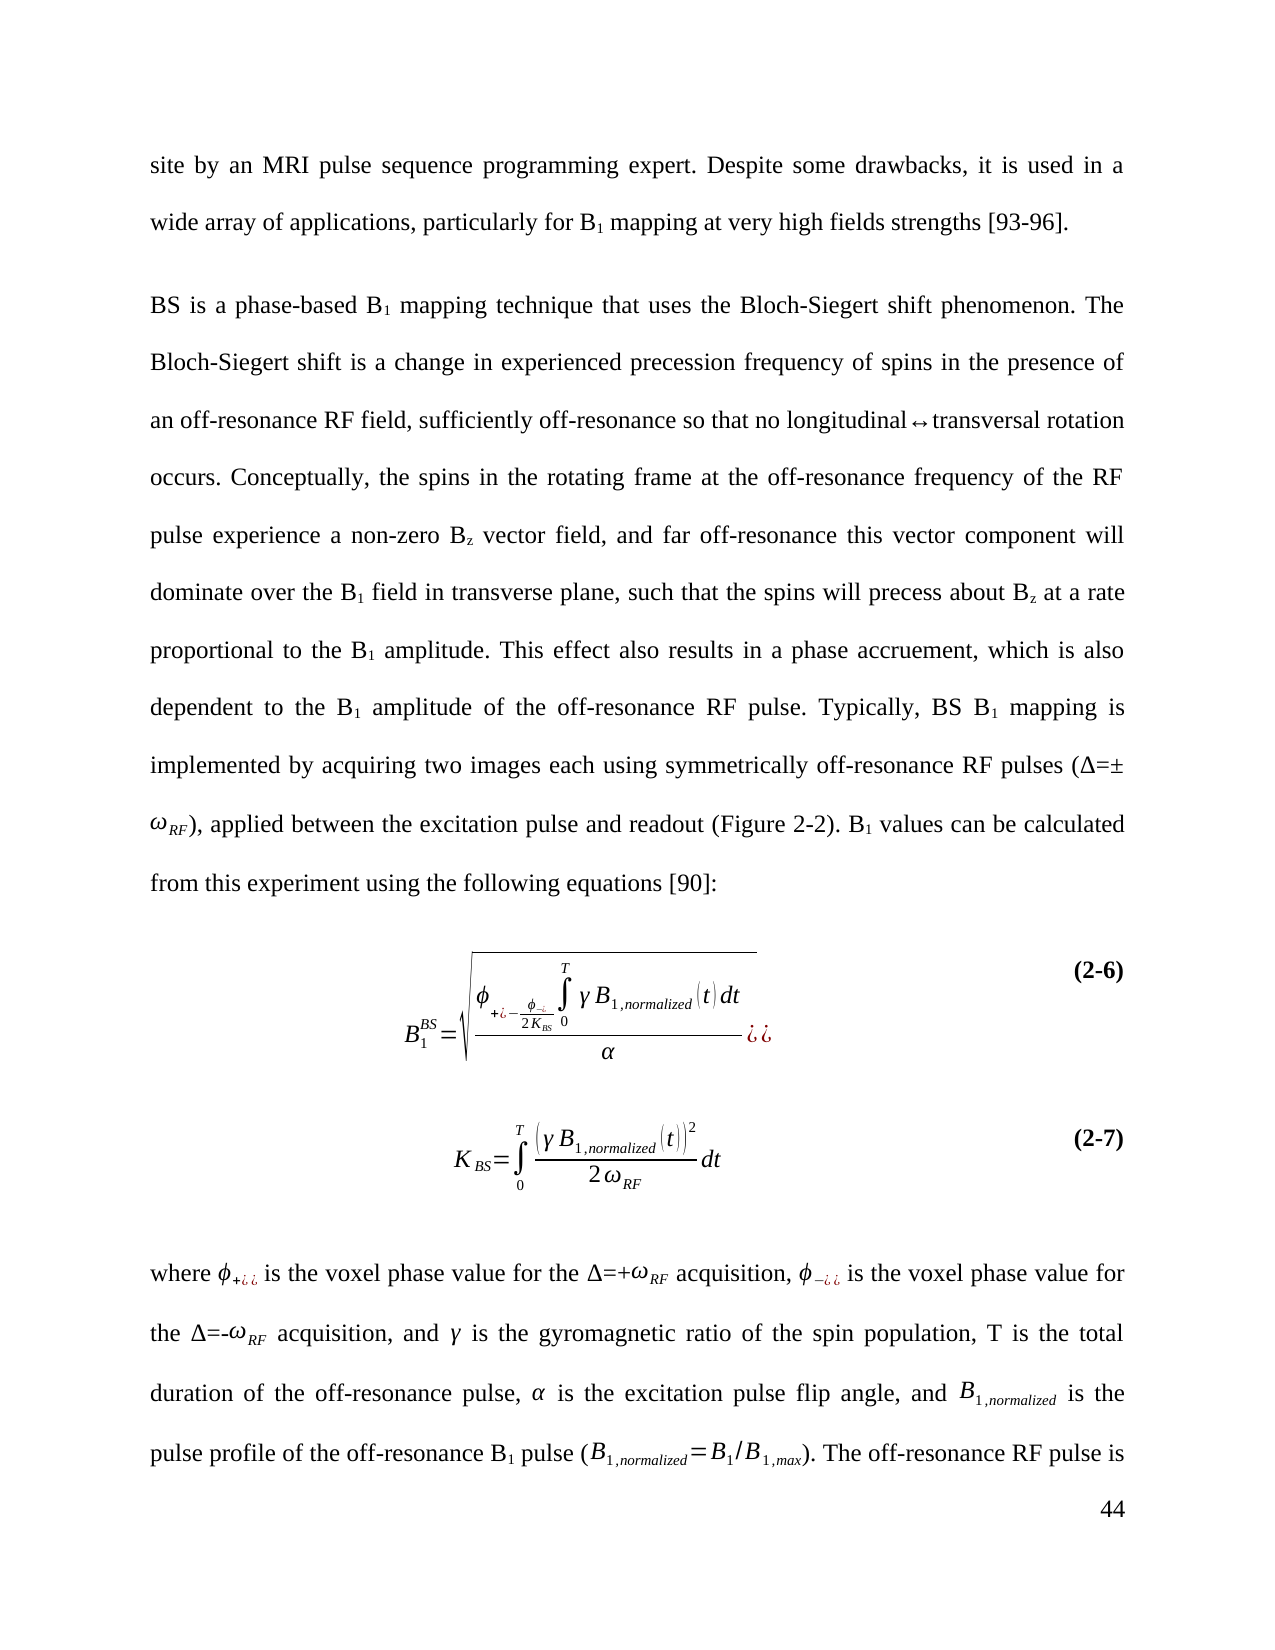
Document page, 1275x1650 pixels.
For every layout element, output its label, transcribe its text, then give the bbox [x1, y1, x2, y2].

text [150, 150, 1125, 236]
table_header (2-6) [1025, 950, 1135, 1119]
table_header [150, 950, 1025, 1119]
table_cell [150, 1119, 1025, 1257]
table_cell (2-7) [1025, 1119, 1135, 1257]
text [150, 1257, 1125, 1469]
text BS is a phase-based B1 mapping technique that uses the Bloch-Siegert shift phenomenon. The Bloch-Siegert shift is a change in experienced precession frequency of spins in the presence of an off-resonance RF field, sufficiently off-resonance so that no longitudinal↔transversal rotation occurs. Conceptually, the spins in the rotating frame at the off-resonance frequency of the RF pulse experience a non-zero Bz vector field, and far off-resonance this vector component will dominate over the B1 field in transverse plane, such that the spins will precess about Bz at a rate proportional to the B1 amplitude. This effect also results in a phase accruement, which is also dependent to the B1 amplitude of the off-resonance RF pulse. Typically, BS B1 mapping is implemented by acquiring two images each using symmetrically off-resonance RF pulses (Δ=±), applied between the excitation pulse and readout (Figure 2-2). B1 values can be calculated from this experiment using the following equations [90]: [150, 290, 1125, 896]
